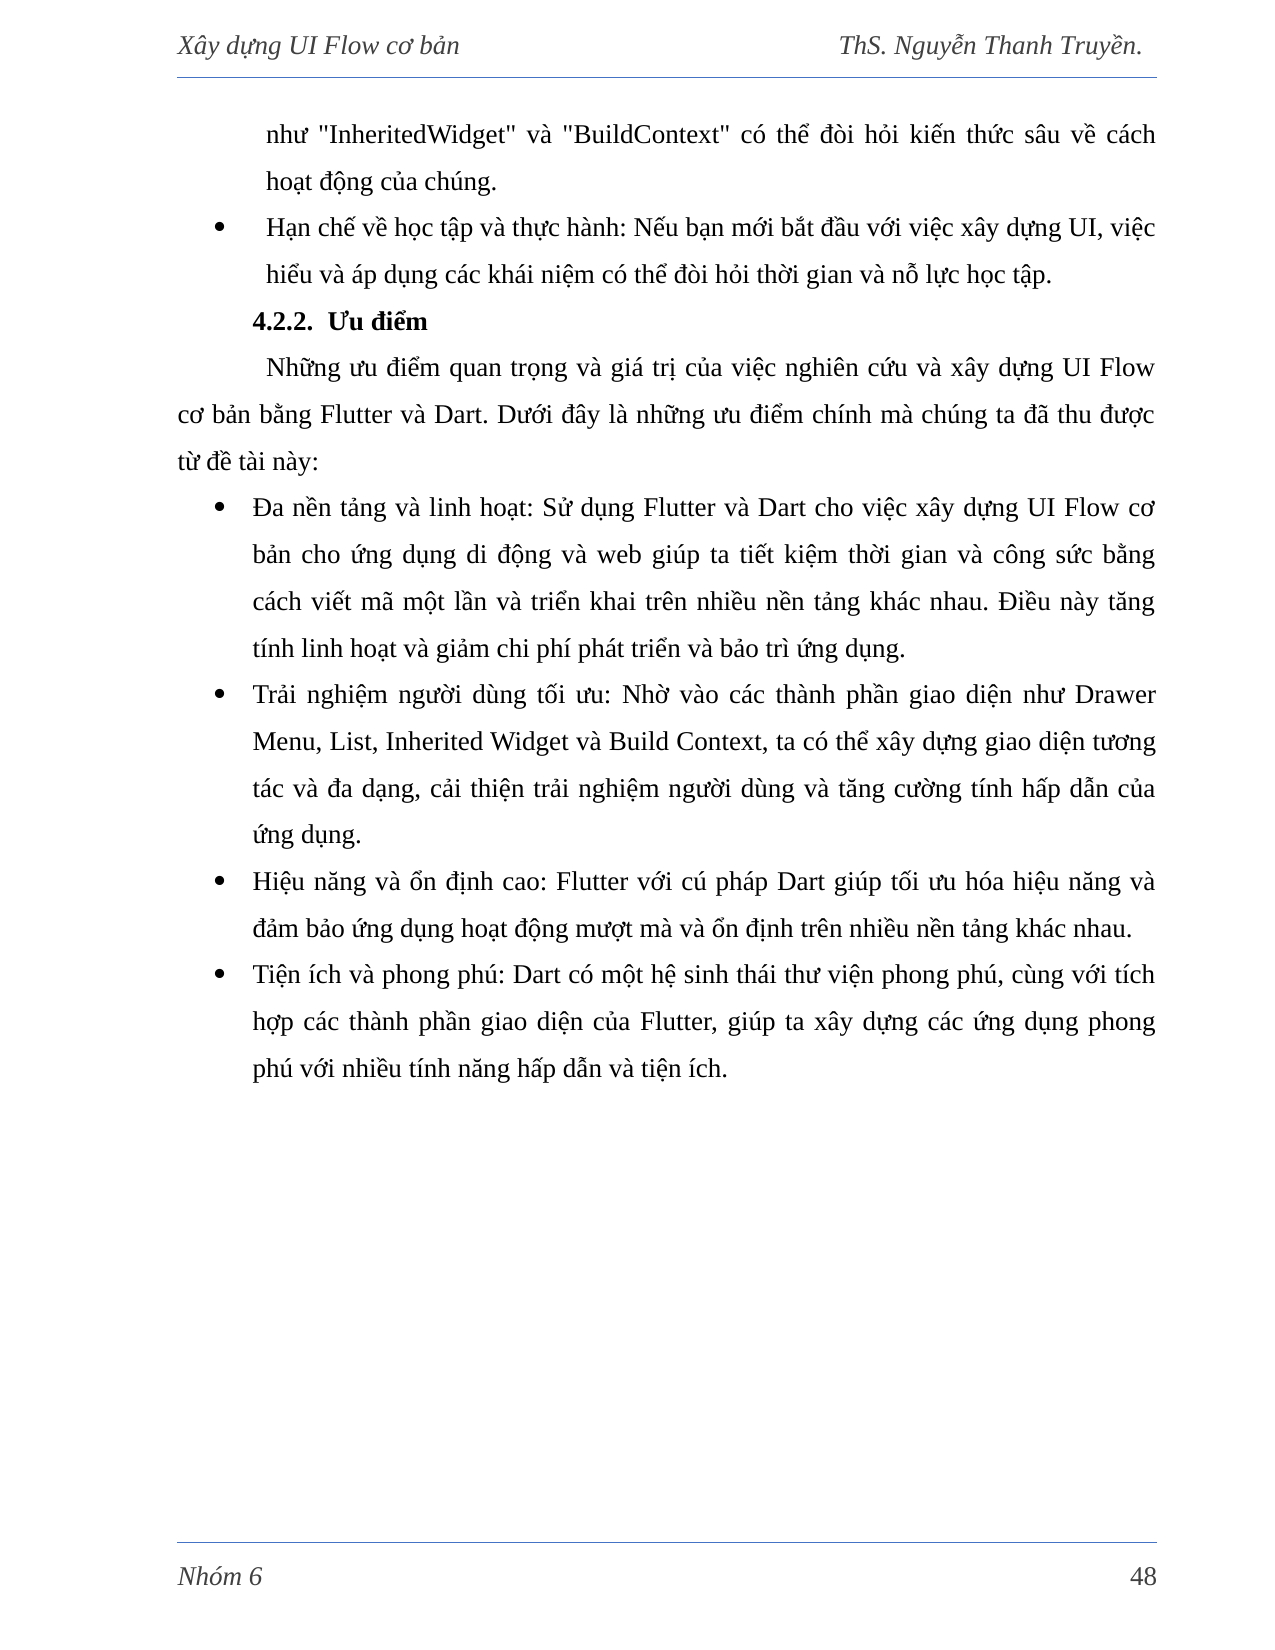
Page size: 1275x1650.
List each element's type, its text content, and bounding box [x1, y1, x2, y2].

text Những ưu điểm quan trọng và giá trị của việc nghiên cứu và xây dựng UI Flow cơ bản bằng Flutter và Dart. Dưới đây là những ưu điểm chính mà chúng ta đã thu được từ đề tài này: [177, 352, 1157, 476]
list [215, 118, 1157, 196]
list Đa nền tảng và linh hoạt: Sử dụng Flutter và Dart cho việc xây dựng UI Flow cơ bản cho ứng dụng di động và web giúp ta tiết kiệm thời gian và công sức bằng cách viết mã một lần và triển khai trên nhiều nền tảng khác nhau. Điều này tăng tính linh hoạt và giảm chi phí phát triển và bảo trì ứng dụng. [215, 492, 1157, 663]
list Tiện ích và phong phú: Dart có một hệ sinh thái thư viện phong phú, cùng với tích hợp các thành phần giao diện của Flutter, giúp ta xây dựng các ứng dụng phong phú với nhiều tính năng hấp dẫn và tiện ích. [215, 958, 1157, 1083]
list Hiệu năng và ổn định cao: Flutter với cú pháp Dart giúp tối ưu hóa hiệu năng và đảm bảo ứng dụng hoạt động mượt mà và ổn định trên nhiều nền tảng khác nhau. [215, 865, 1157, 943]
list Ưu điểm [252, 305, 1157, 336]
list Hạn chế về học tập và thực hành: Nếu bạn mới bắt đầu với việc xây dựng UI, việc hiểu và áp dụng các khái niệm có thể đòi hỏi thời gian và nỗ lực học tập. [215, 211, 1157, 289]
list Trải nghiệm người dùng tối ưu: Nhờ vào các thành phần giao diện như Drawer Menu, List, Inherited Widget và Build Context, ta có thể xây dựng giao diện tương tác và đa dạng, cải thiện trải nghiệm người dùng và tăng cường tính hấp dẫn của ứng dụng. [215, 678, 1157, 849]
